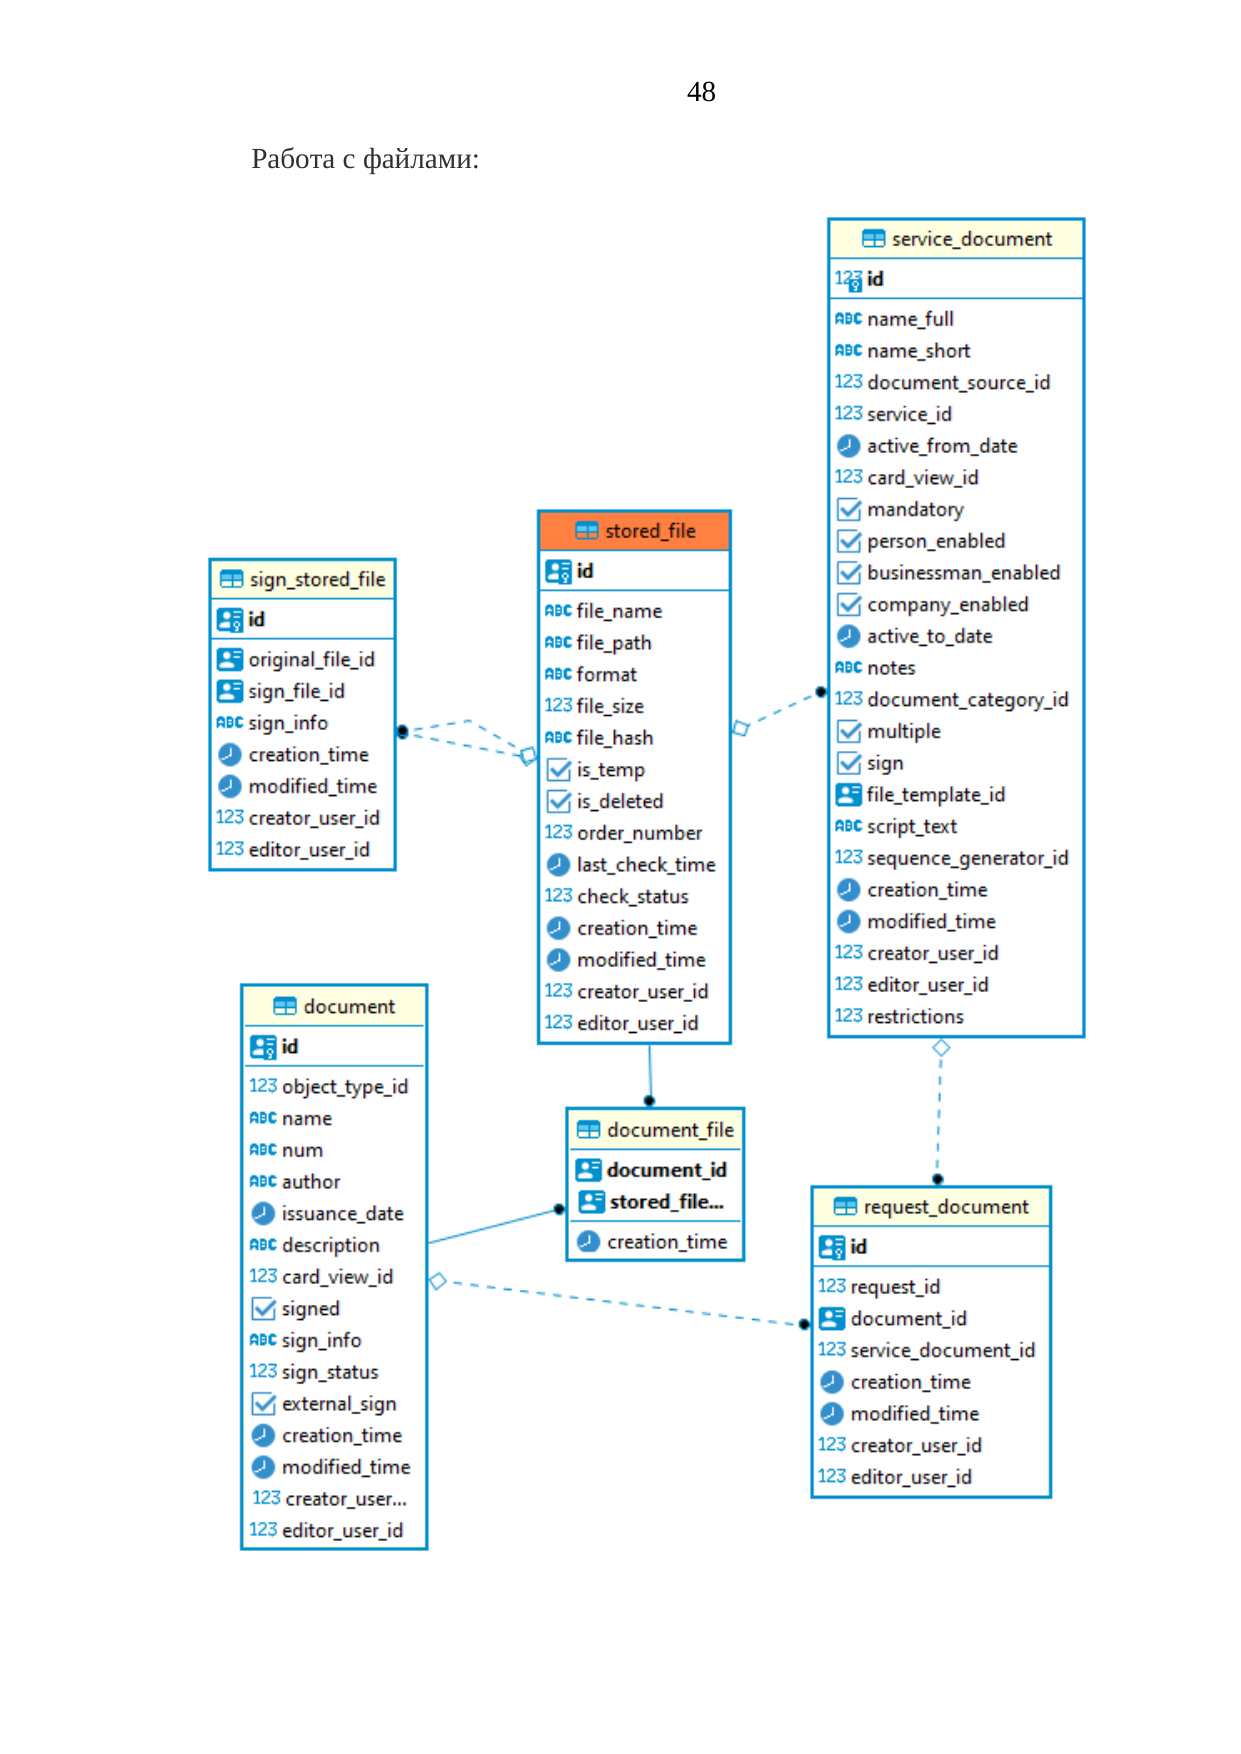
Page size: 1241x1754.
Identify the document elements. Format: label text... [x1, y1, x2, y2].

picture [177, 191, 1121, 1591]
text Работа с файлами: [177, 141, 1152, 174]
